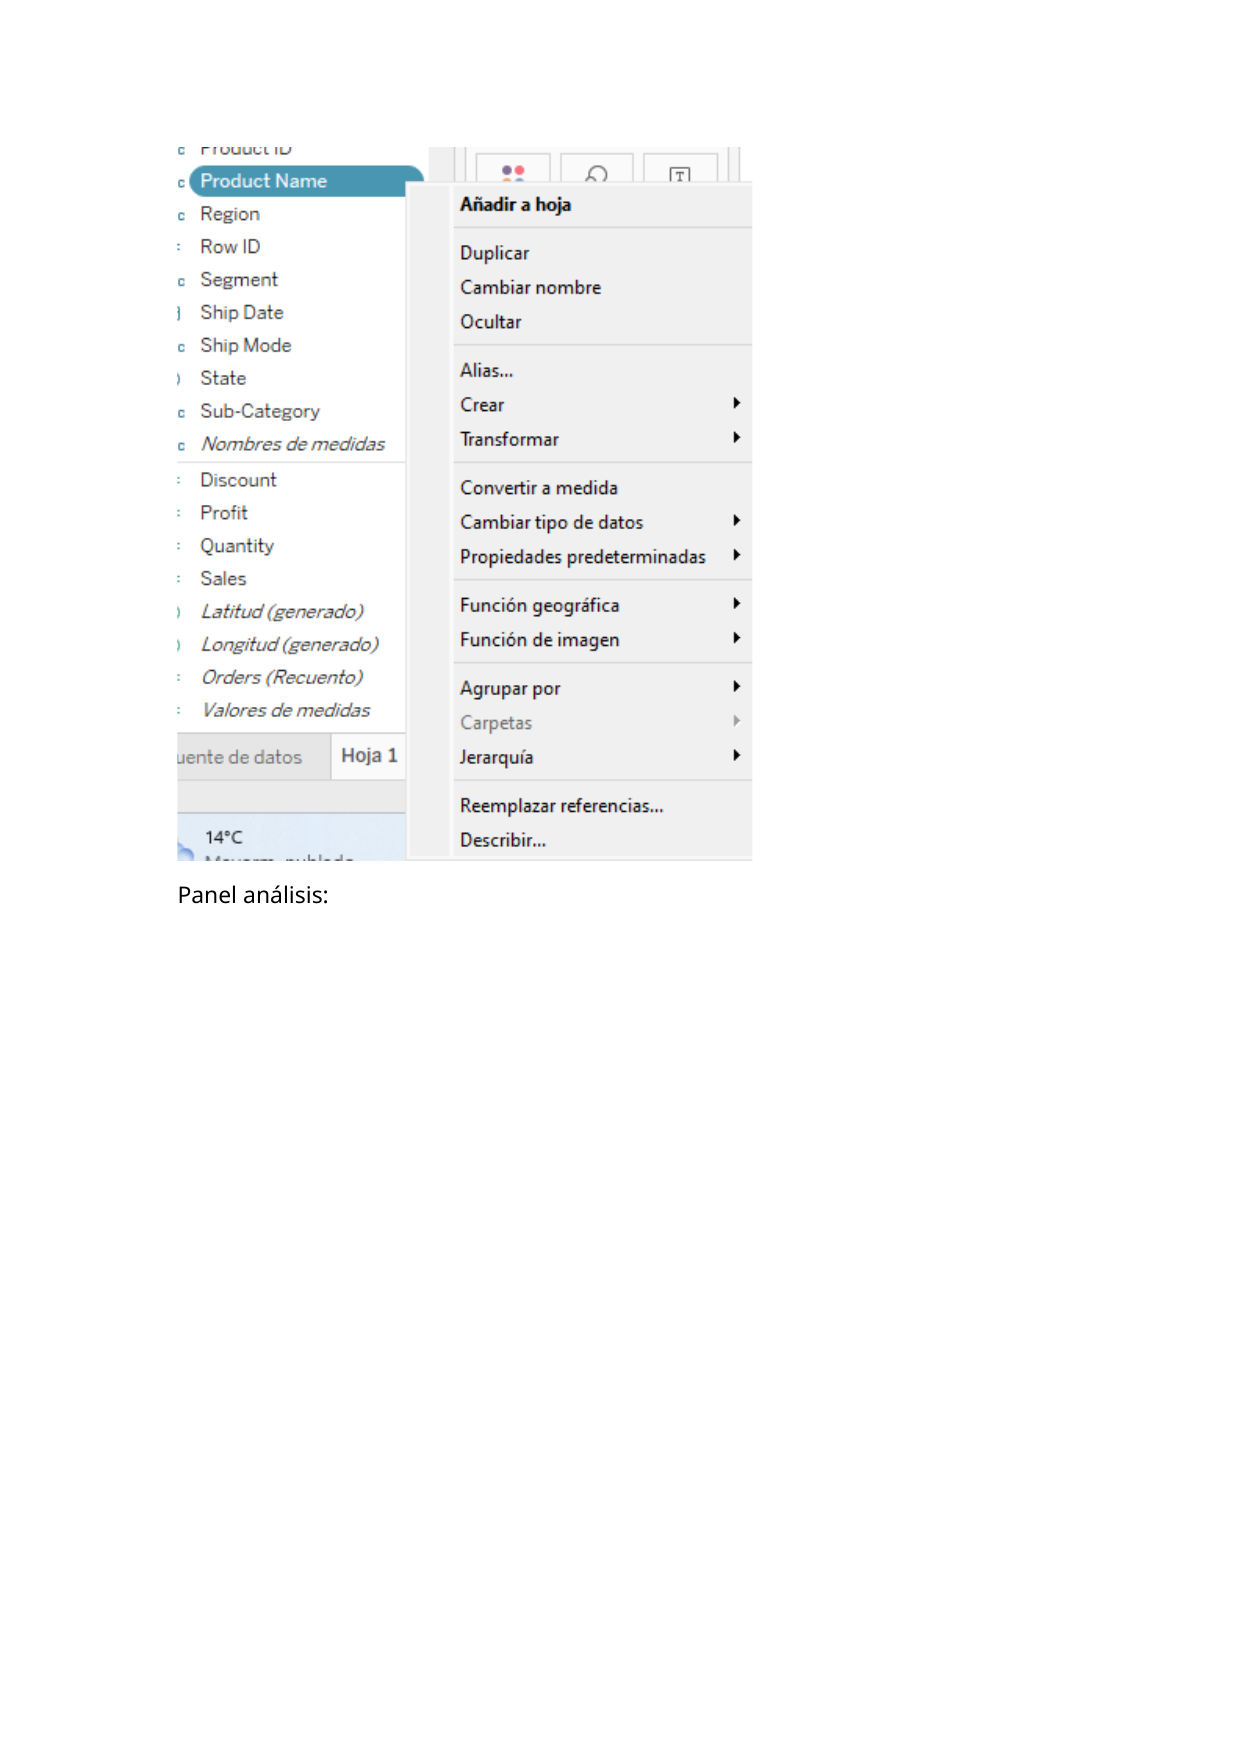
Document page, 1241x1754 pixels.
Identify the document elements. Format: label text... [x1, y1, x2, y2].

picture [177, 147, 753, 861]
text Panel análisis: [177, 879, 1063, 911]
